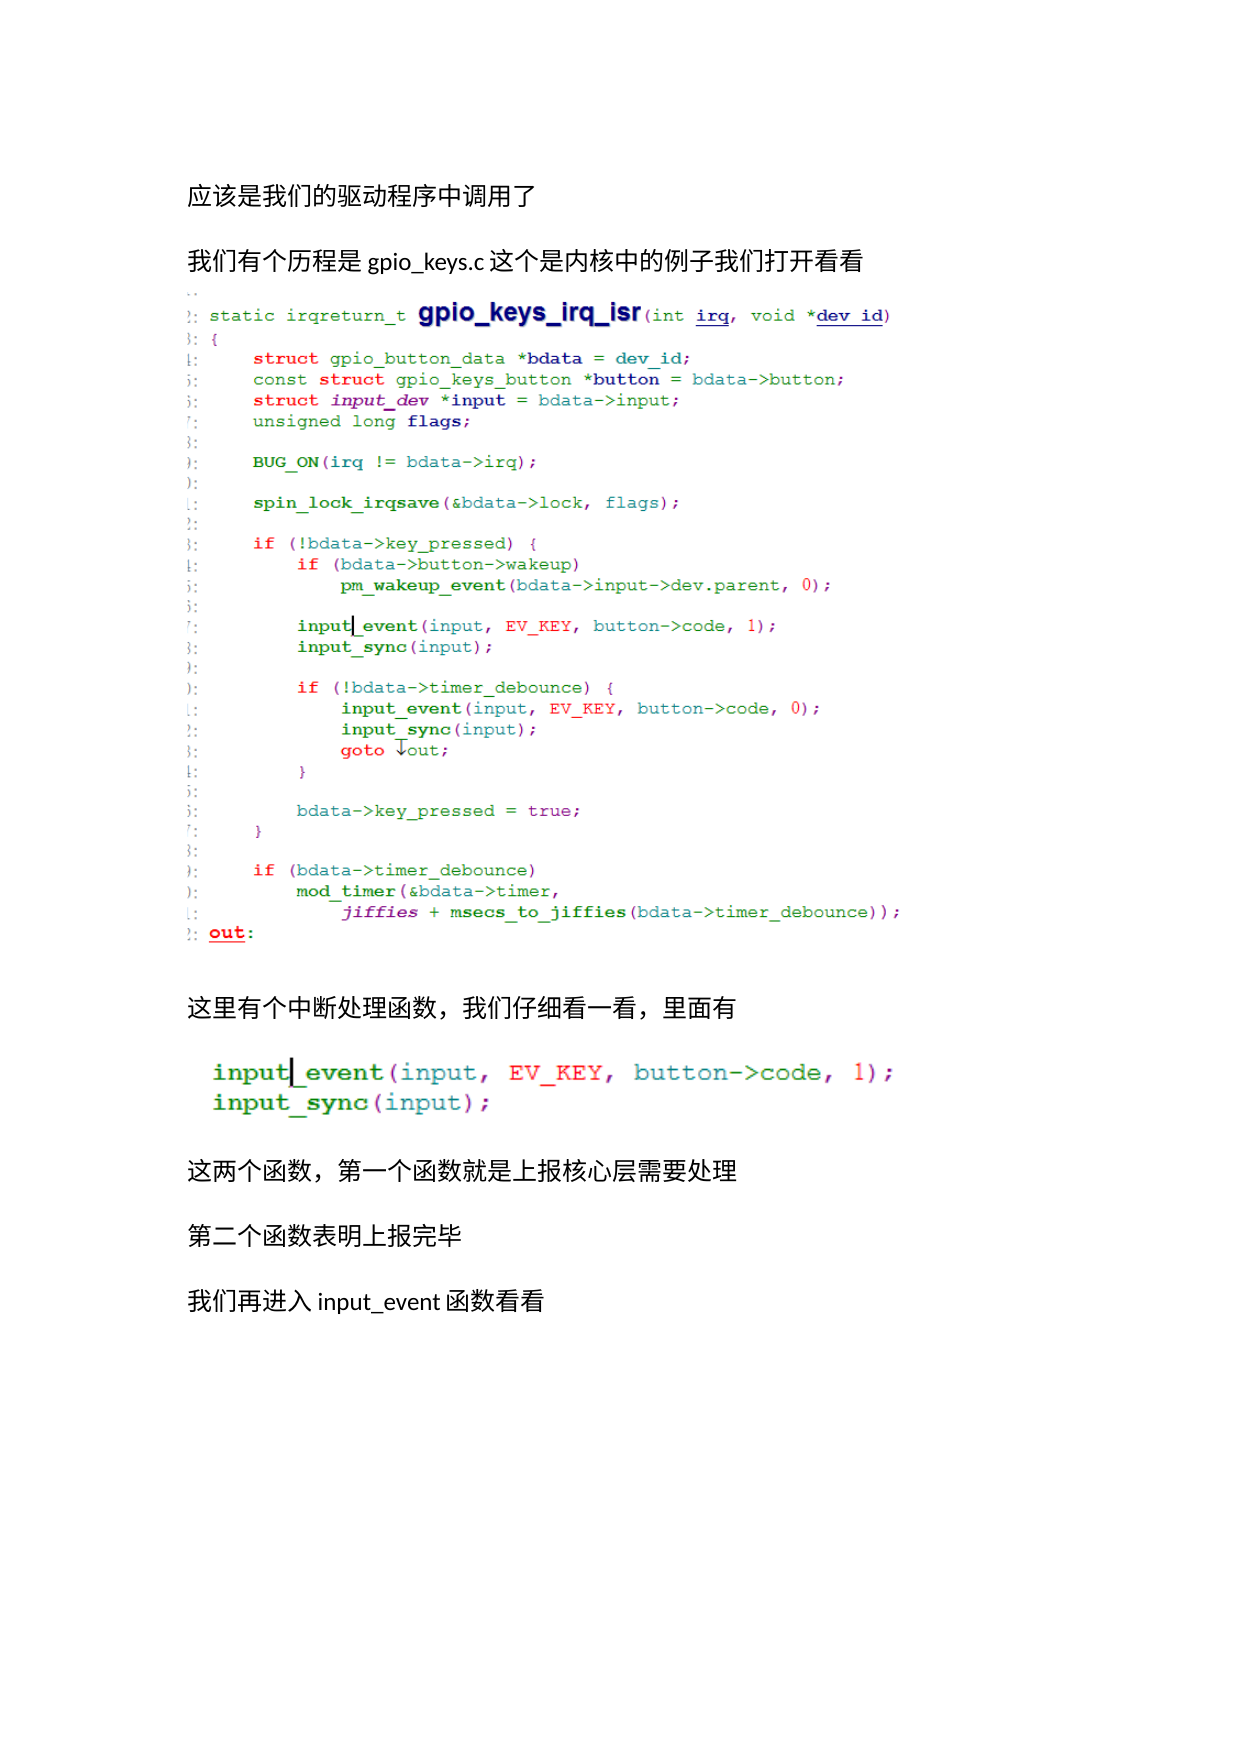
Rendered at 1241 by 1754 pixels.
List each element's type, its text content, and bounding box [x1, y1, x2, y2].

picture [187, 1039, 974, 1129]
text 我们有个历程是gpio_keys.c这个是内核中的例子我们打开看看 [187, 227, 1053, 292]
picture [187, 292, 1053, 948]
text 这里有个中断处理函数，我们仔细看一看，里面有 [187, 974, 1053, 1039]
text 我们再进入input_event函数看看 [187, 1267, 1053, 1332]
text 第二个函数表明上报完毕 [187, 1202, 1053, 1267]
text 应该是我们的驱动程序中调用了 [187, 162, 1053, 227]
text 这两个函数，第一个函数就是上报核心层需要处理 [187, 1137, 1053, 1202]
